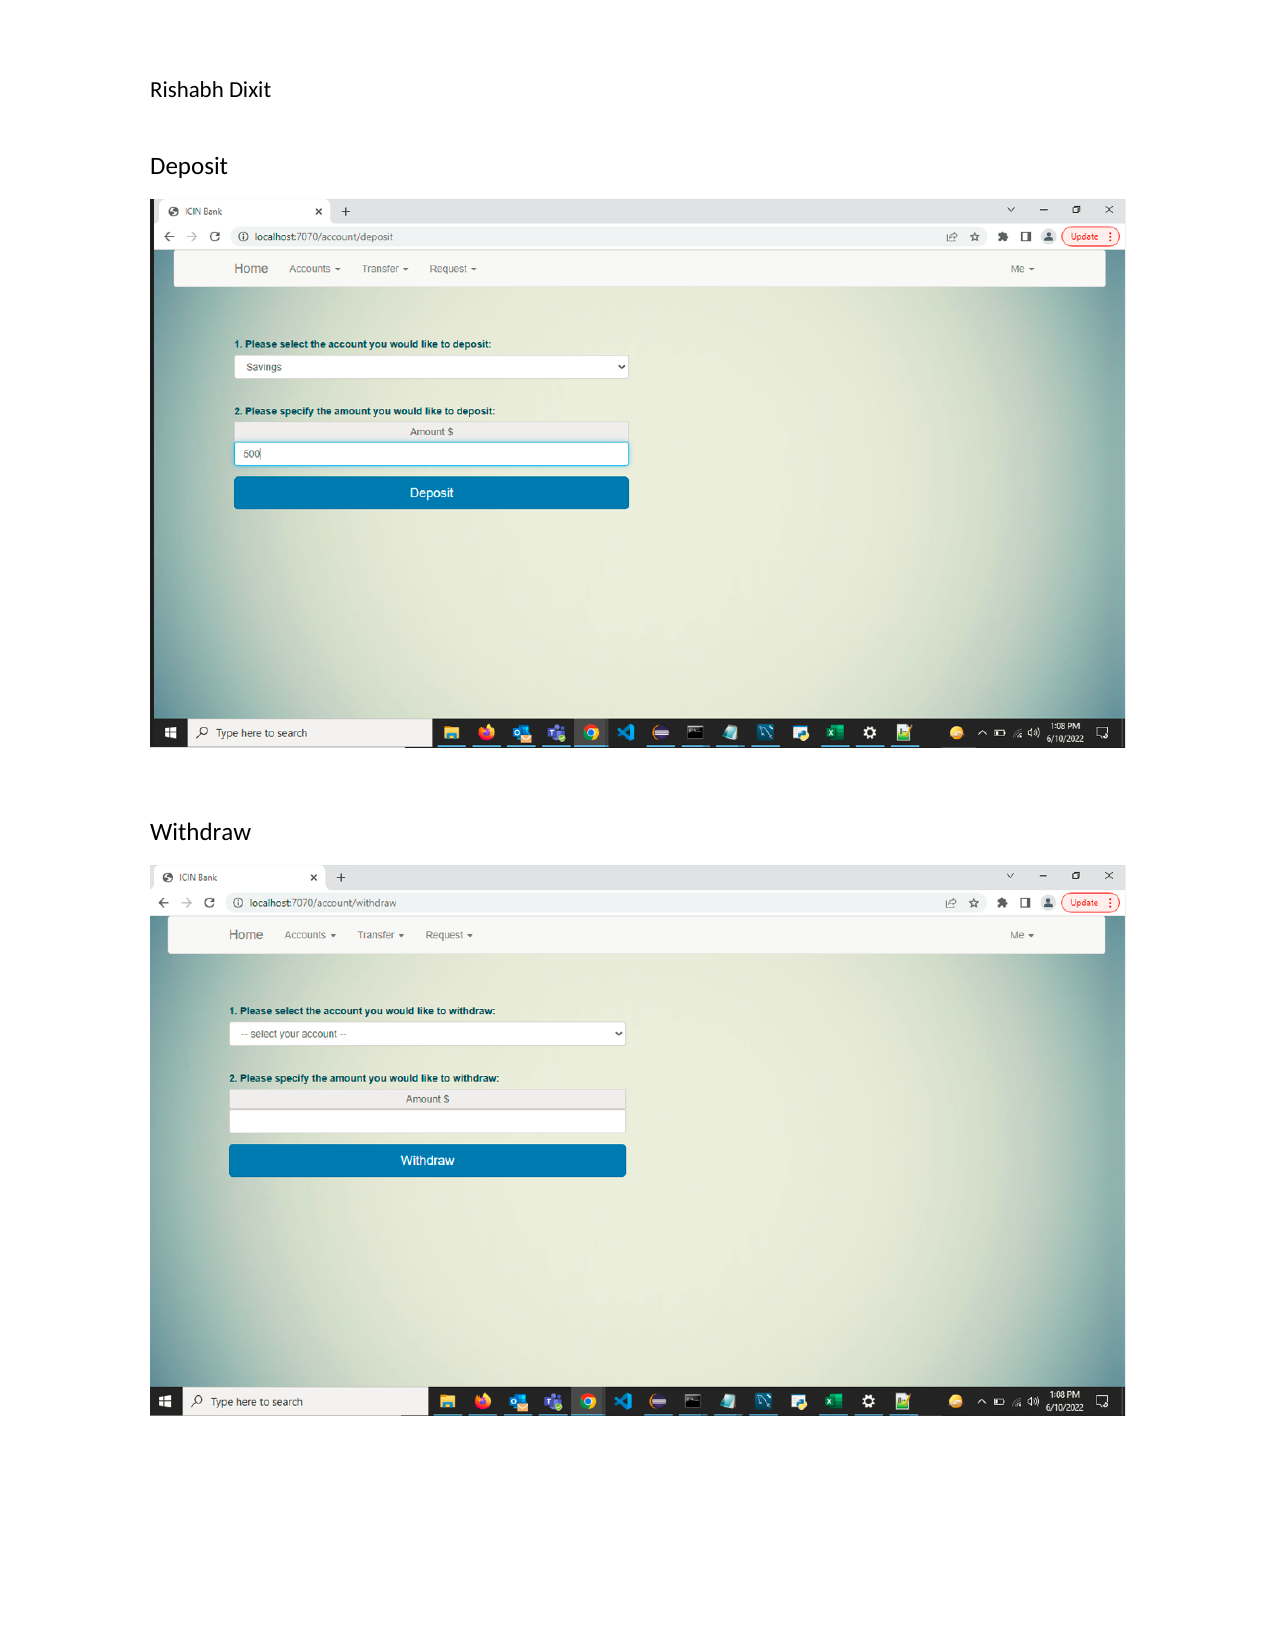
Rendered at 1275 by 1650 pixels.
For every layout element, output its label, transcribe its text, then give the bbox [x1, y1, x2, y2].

text Withdraw [150, 816, 1125, 846]
text Deposit [150, 150, 1125, 181]
picture [150, 865, 1125, 1416]
picture [150, 199, 1125, 748]
